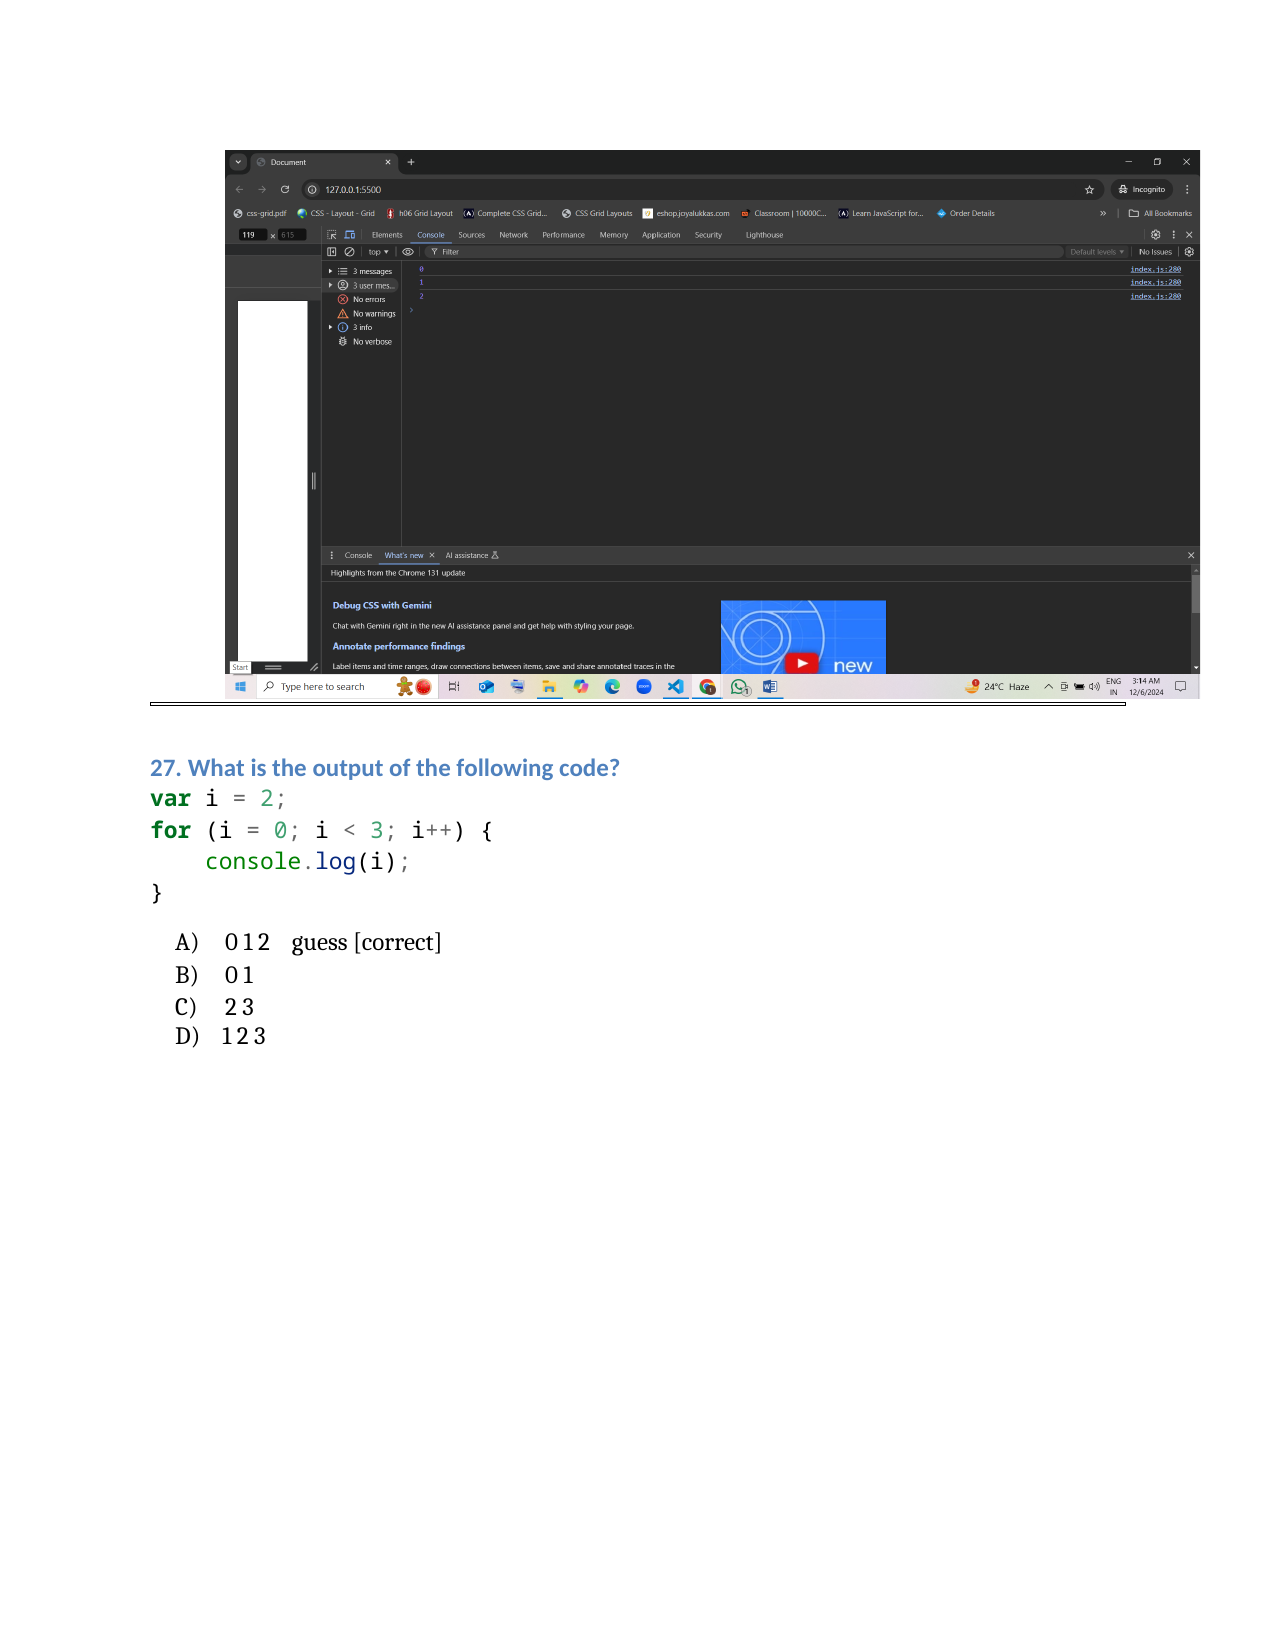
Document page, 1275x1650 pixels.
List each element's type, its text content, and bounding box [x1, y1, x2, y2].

text C) 2 3 D) 1 2 3 [175, 993, 1125, 1051]
list 0 1 [175, 961, 1125, 989]
picture [225, 150, 1200, 699]
subtitle 27. What is the output of the following code? [150, 752, 1125, 782]
list 0 1 2 guess [correct] [175, 928, 1125, 957]
text var i = 2; for (i = 0; i < 3; i++) { console.log(i); } [150, 782, 1125, 907]
